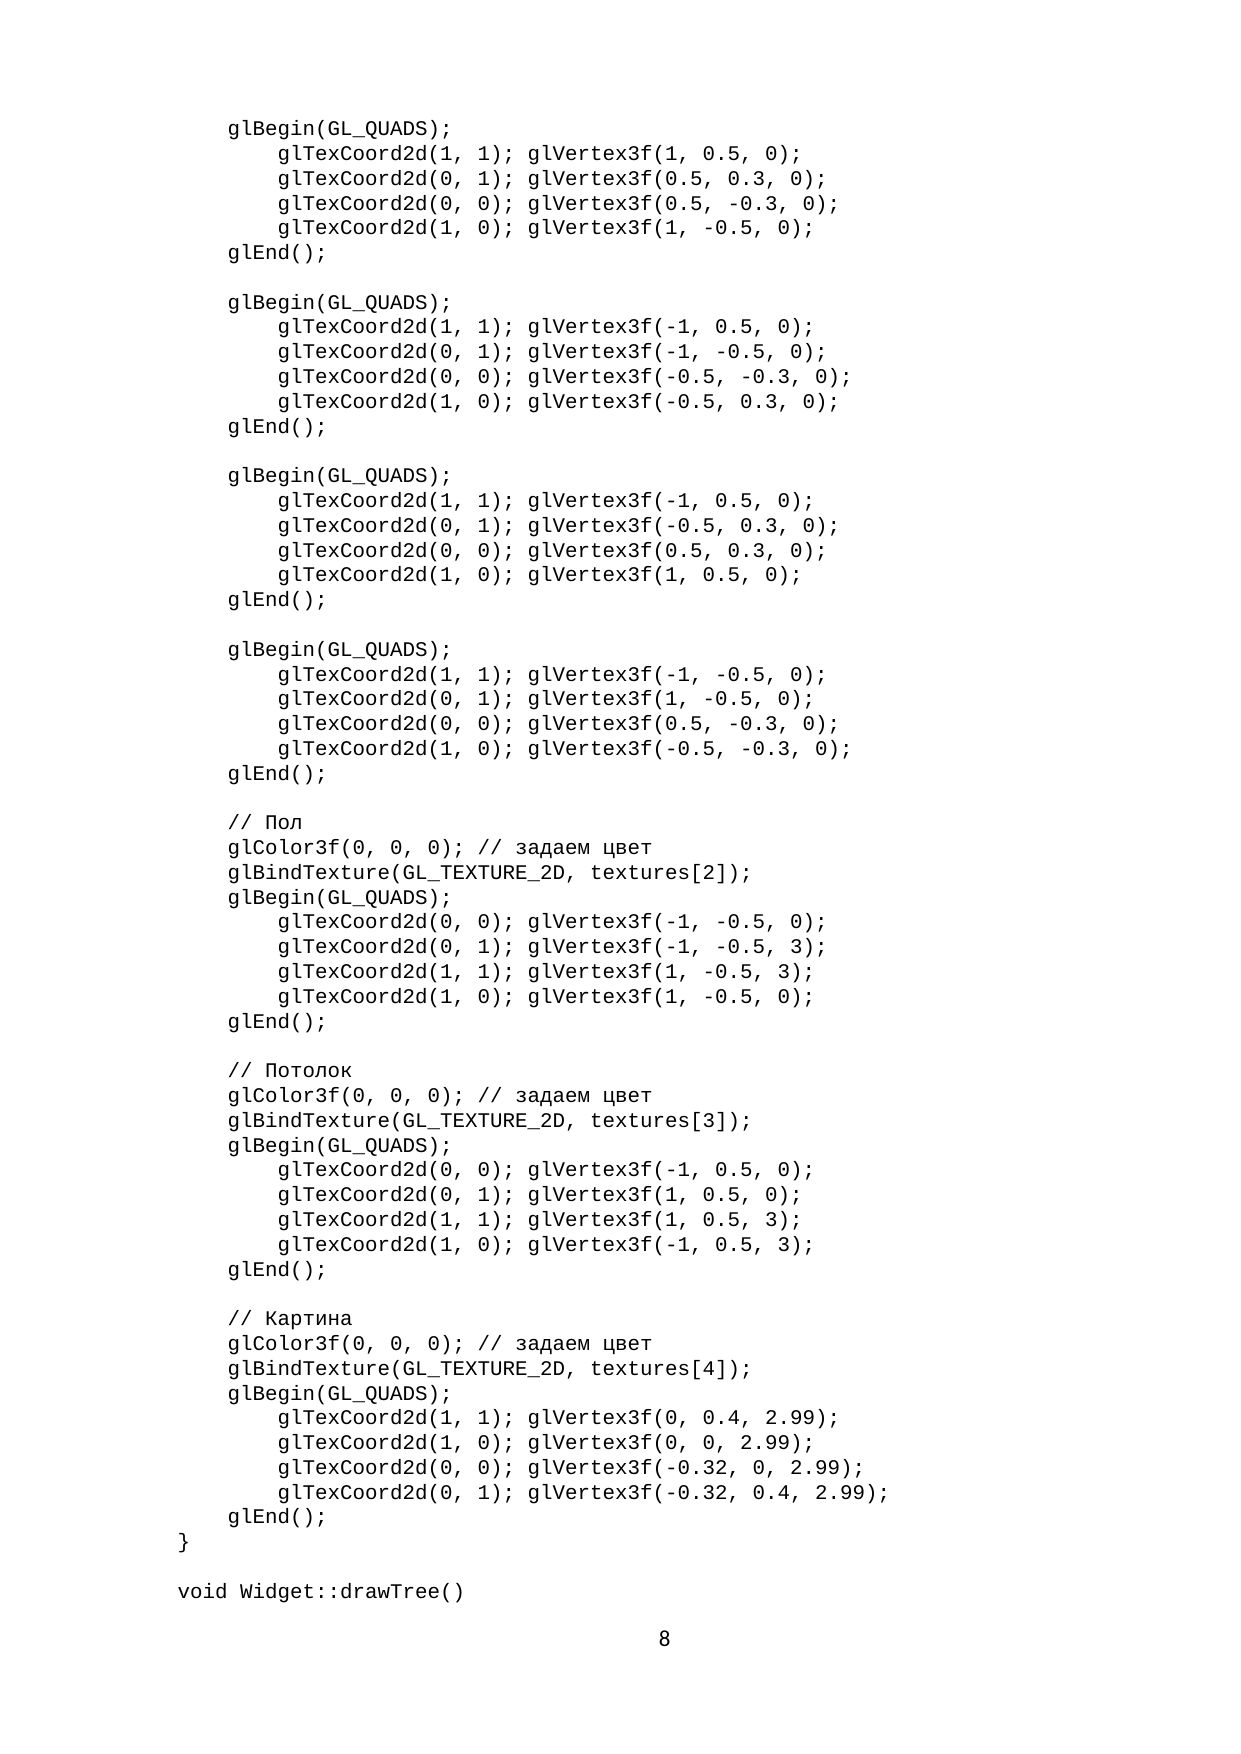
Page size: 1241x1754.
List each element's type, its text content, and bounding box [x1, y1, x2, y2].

text // Пол [177, 812, 1152, 836]
text glTexCoord2d(1, 1); glVertex3f(1, -0.5, 3); [177, 961, 1152, 985]
text glTexCoord2d(1, 0); glVertex3f(0, 0, 2.99); [177, 1432, 1152, 1456]
text glTexCoord2d(1, 0); glVertex3f(-0.5, -0.3, 0); [177, 738, 1152, 762]
text glTexCoord2d(0, 0); glVertex3f(-0.5, -0.3, 0); [177, 366, 1152, 390]
text glTexCoord2d(0, 0); glVertex3f(0.5, -0.3, 0); [177, 192, 1152, 216]
text // Потолок [177, 1060, 1152, 1084]
text glBegin(GL_QUADS); [177, 292, 1152, 315]
text glTexCoord2d(0, 1); glVertex3f(-0.5, 0.3, 0); [177, 515, 1152, 538]
text glTexCoord2d(1, 1); glVertex3f(1, 0.5, 0); [177, 143, 1152, 167]
text glTexCoord2d(1, 0); glVertex3f(-0.5, 0.3, 0); [177, 391, 1152, 414]
text glEnd(); [177, 589, 1152, 613]
text void Widget::drawTree() [177, 1581, 1152, 1604]
text glTexCoord2d(1, 1); glVertex3f(0, 0.4, 2.99); [177, 1407, 1152, 1431]
text glTexCoord2d(1, 0); glVertex3f(1, -0.5, 0); [177, 217, 1152, 241]
text glTexCoord2d(1, 1); glVertex3f(-1, 0.5, 0); [177, 490, 1152, 514]
text glTexCoord2d(0, 1); glVertex3f(-1, -0.5, 0); [177, 341, 1152, 365]
text glEnd(); [177, 1506, 1152, 1530]
text glTexCoord2d(1, 1); glVertex3f(-1, -0.5, 0); [177, 663, 1152, 687]
text glBindTexture(GL_TEXTURE_2D, textures[3]); [177, 1110, 1152, 1133]
text glTexCoord2d(0, 1); glVertex3f(1, -0.5, 0); [177, 688, 1152, 712]
text glBegin(GL_QUADS); [177, 118, 1152, 142]
text glTexCoord2d(0, 1); glVertex3f(-0.32, 0.4, 2.99); [177, 1482, 1152, 1505]
text glColor3f(0, 0, 0); // задаем цвет [177, 837, 1152, 861]
text glBegin(GL_QUADS); [177, 887, 1152, 910]
text glTexCoord2d(1, 0); glVertex3f(-1, 0.5, 3); [177, 1234, 1152, 1257]
text glTexCoord2d(1, 1); glVertex3f(1, 0.5, 3); [177, 1209, 1152, 1233]
text glBindTexture(GL_TEXTURE_2D, textures[4]); [177, 1358, 1152, 1381]
text glColor3f(0, 0, 0); // задаем цвет [177, 1085, 1152, 1109]
text } [177, 1531, 1152, 1555]
text glBegin(GL_QUADS); [177, 1382, 1152, 1406]
text glTexCoord2d(1, 1); glVertex3f(-1, 0.5, 0); [177, 316, 1152, 340]
text glTexCoord2d(1, 0); glVertex3f(1, -0.5, 0); [177, 986, 1152, 1009]
text glEnd(); [177, 242, 1152, 266]
text glBegin(GL_QUADS); [177, 639, 1152, 662]
text // Картина [177, 1308, 1152, 1332]
text glTexCoord2d(0, 0); glVertex3f(-0.32, 0, 2.99); [177, 1457, 1152, 1481]
text glEnd(); [177, 763, 1152, 786]
text glBegin(GL_QUADS); [177, 465, 1152, 489]
text glTexCoord2d(0, 1); glVertex3f(1, 0.5, 0); [177, 1184, 1152, 1208]
text glEnd(); [177, 1258, 1152, 1282]
text glTexCoord2d(0, 1); glVertex3f(-1, -0.5, 3); [177, 936, 1152, 960]
text glBindTexture(GL_TEXTURE_2D, textures[2]); [177, 862, 1152, 886]
text glBegin(GL_QUADS); [177, 1134, 1152, 1158]
text glTexCoord2d(1, 0); glVertex3f(1, 0.5, 0); [177, 564, 1152, 588]
text glEnd(); [177, 1011, 1152, 1034]
text glTexCoord2d(0, 0); glVertex3f(-1, -0.5, 0); [177, 911, 1152, 935]
text glTexCoord2d(0, 0); glVertex3f(0.5, 0.3, 0); [177, 539, 1152, 563]
text glTexCoord2d(0, 0); glVertex3f(-1, 0.5, 0); [177, 1159, 1152, 1183]
text glTexCoord2d(0, 1); glVertex3f(0.5, 0.3, 0); [177, 168, 1152, 191]
text glEnd(); [177, 416, 1152, 439]
text glTexCoord2d(0, 0); glVertex3f(0.5, -0.3, 0); [177, 713, 1152, 737]
text glColor3f(0, 0, 0); // задаем цвет [177, 1333, 1152, 1357]
